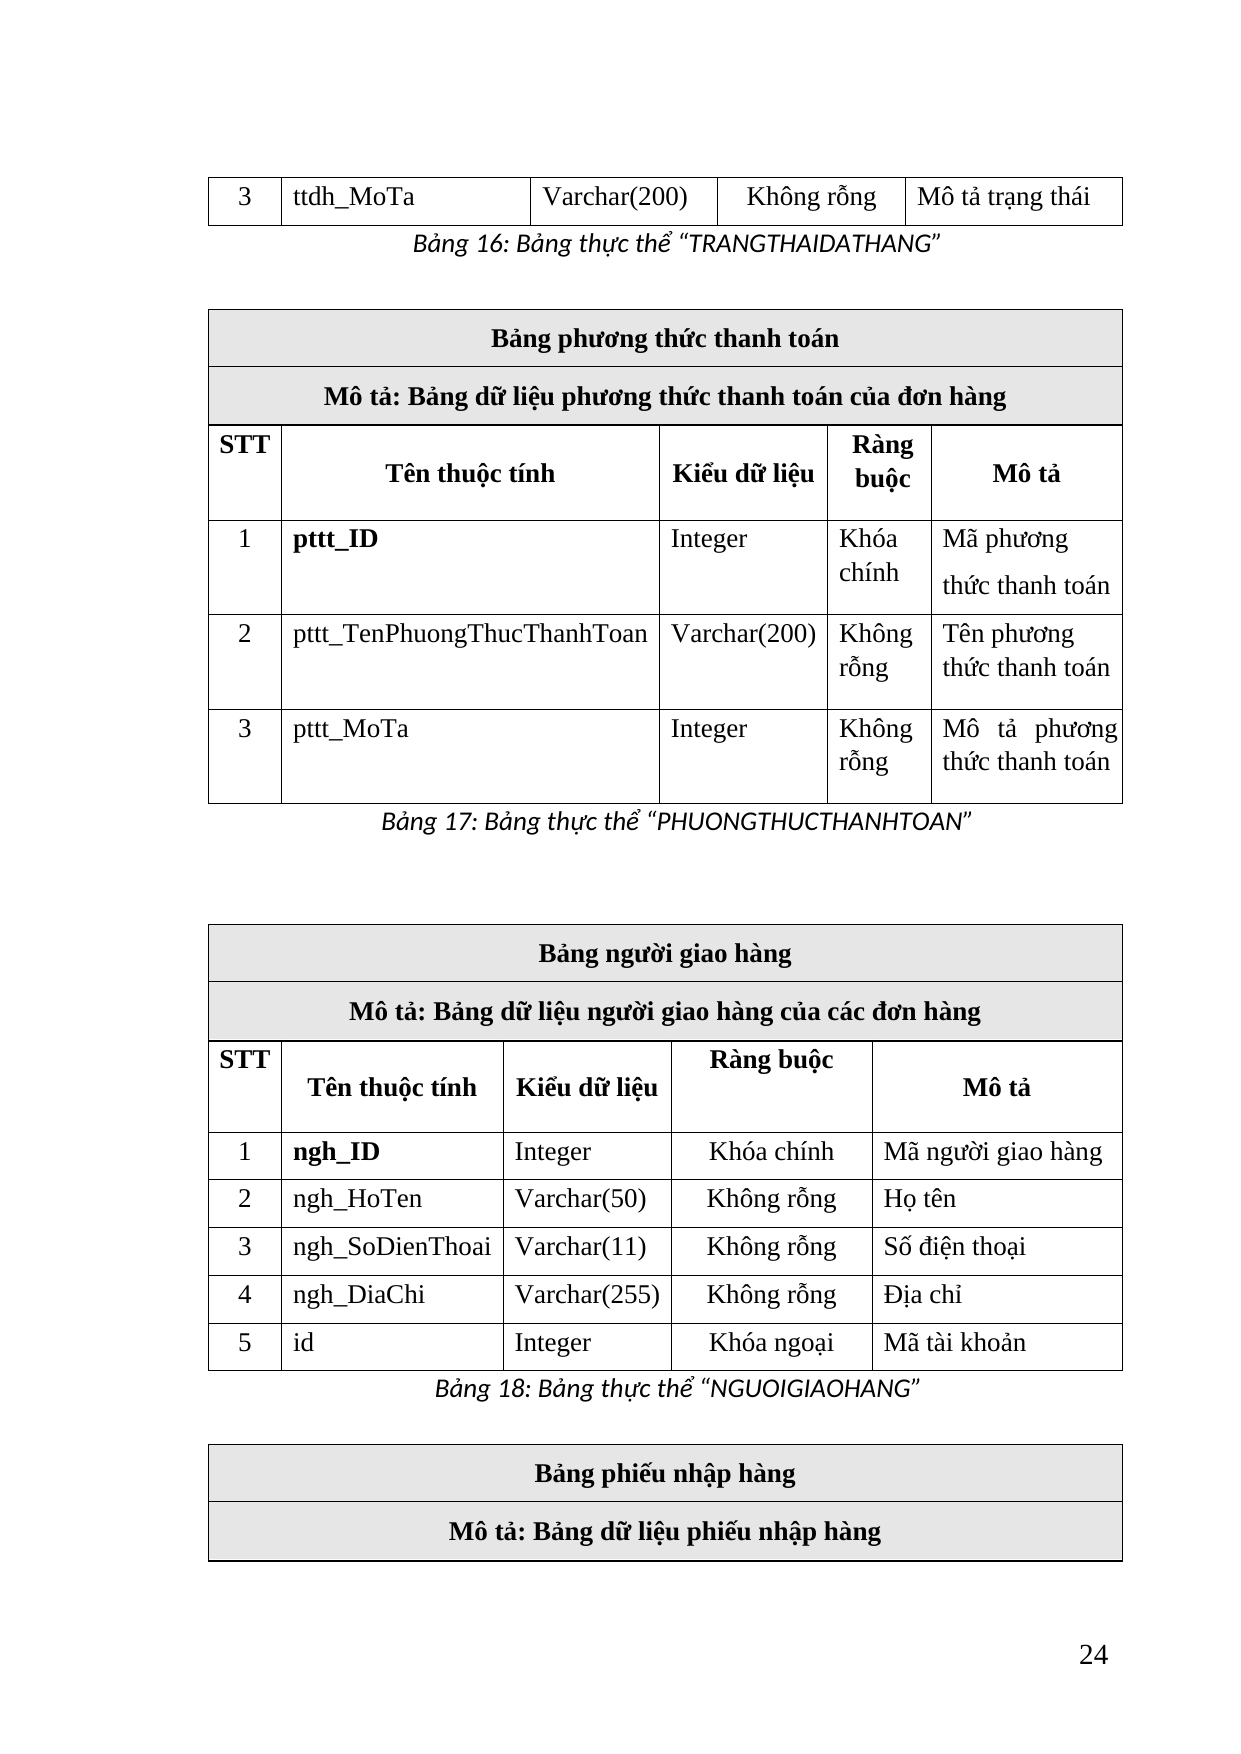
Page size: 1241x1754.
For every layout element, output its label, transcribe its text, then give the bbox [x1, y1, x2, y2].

table_cell Tên phương thức thanh toán [932, 615, 1122, 709]
table_cell pttt_TenPhuongThucThanhToan [282, 615, 659, 709]
table_cell Kiểu dữ liệu [504, 1042, 671, 1132]
table_cell 4 [209, 1276, 281, 1323]
table_cell Không rỗng [672, 1180, 872, 1227]
table_cell [209, 1502, 282, 1559]
table_header Bảng người giao hàng [282, 925, 1122, 981]
table_cell Mô tả: Bảng dữ liệu người giao hàng của các đơn hàng [282, 982, 1122, 1039]
table_cell Integer [660, 710, 827, 803]
table_cell Varchar(200) [531, 178, 717, 225]
table_cell Không rỗng [672, 1228, 872, 1275]
table_cell 5 [209, 1324, 281, 1370]
table_cell Không rỗng [672, 1276, 872, 1323]
table_cell Khóa chính [672, 1133, 872, 1179]
table_cell Integer [504, 1324, 671, 1370]
table_cell Integer [504, 1133, 671, 1179]
table_cell Varchar(11) [504, 1228, 671, 1275]
table_cell Mô tả trạng thái [906, 178, 1122, 225]
text Bảng 16: Bảng thực thể “TRANGTHAIDATHANG” [413, 226, 1193, 259]
table_cell Tên thuộc tính [282, 426, 659, 519]
table_cell 2 [209, 615, 281, 709]
table_header [209, 310, 282, 366]
table_cell ngh_SoDienThoai [282, 1228, 503, 1275]
table_cell 1 [209, 1133, 281, 1179]
table_cell Mã người giao hàng [873, 1133, 1122, 1179]
table_cell [209, 367, 282, 424]
table_cell Mô tả: Bảng dữ liệu phiếu nhập hàng [282, 1502, 1122, 1559]
table_cell 3 [209, 178, 281, 225]
table_cell Varchar(50) [504, 1180, 671, 1227]
table_cell ttdh_MoTa [282, 178, 530, 225]
table_cell id [282, 1324, 503, 1370]
table_cell Integer [660, 521, 827, 614]
table_header [209, 925, 282, 981]
table_cell Varchar(200) [660, 615, 827, 709]
table_cell Số điện thoại [873, 1228, 1122, 1275]
table_cell 2 [209, 1180, 281, 1227]
table_cell Varchar(255) [504, 1276, 671, 1323]
table_cell 1 [209, 521, 281, 614]
table_cell ngh_DiaChi [282, 1276, 503, 1323]
table_cell STT [209, 1042, 281, 1132]
table_cell Kiểu dữ liệu [660, 426, 827, 519]
table_cell Mô tả: Bảng dữ liệu phương thức thanh toán của đơn hàng [282, 367, 1122, 424]
table_header Bảng phương thức thanh toán [282, 310, 1122, 366]
table_cell ngh_HoTen [282, 1180, 503, 1227]
subtitle Bảng 18: Bảng thực thể “NGUOIGIAOHANG” [192, 1371, 923, 1404]
table_cell Ràng buộc [672, 1042, 872, 1132]
table_header [209, 1445, 282, 1501]
table_cell Khóa chính [828, 521, 931, 614]
table_cell 3 [209, 710, 281, 803]
table_cell 3 [209, 1228, 281, 1275]
table_cell pttt_ID [282, 521, 659, 614]
table_cell STT [209, 426, 281, 519]
table_cell Họ tên [873, 1180, 1122, 1227]
table_cell Mô tả [932, 426, 1122, 519]
table_cell Không rỗng [828, 615, 931, 709]
table_cell Tên thuộc tính [282, 1042, 503, 1132]
table_cell [209, 982, 282, 1039]
table_cell Mô tả phương thức thanh toán [932, 710, 1122, 803]
table_cell pttt_MoTa [282, 710, 659, 803]
table_cell Địa chỉ [873, 1276, 1122, 1323]
table_cell Không rỗng [828, 710, 931, 803]
table_cell Mã tài khoản [873, 1324, 1122, 1370]
table_cell Khóa ngoại [672, 1324, 872, 1370]
table_header Bảng phiếu nhập hàng [282, 1445, 1122, 1501]
table_cell Ràng buộc [828, 426, 931, 519]
table_cell Mô tả [873, 1042, 1122, 1132]
table_cell ngh_ID [282, 1133, 503, 1179]
table_cell Không rỗng [718, 178, 905, 225]
table_cell Mã phương thức thanh toán [932, 521, 1122, 614]
text Bảng 17: Bảng thực thể “PHUONGTHUCTHANHTOAN” [381, 804, 1193, 837]
